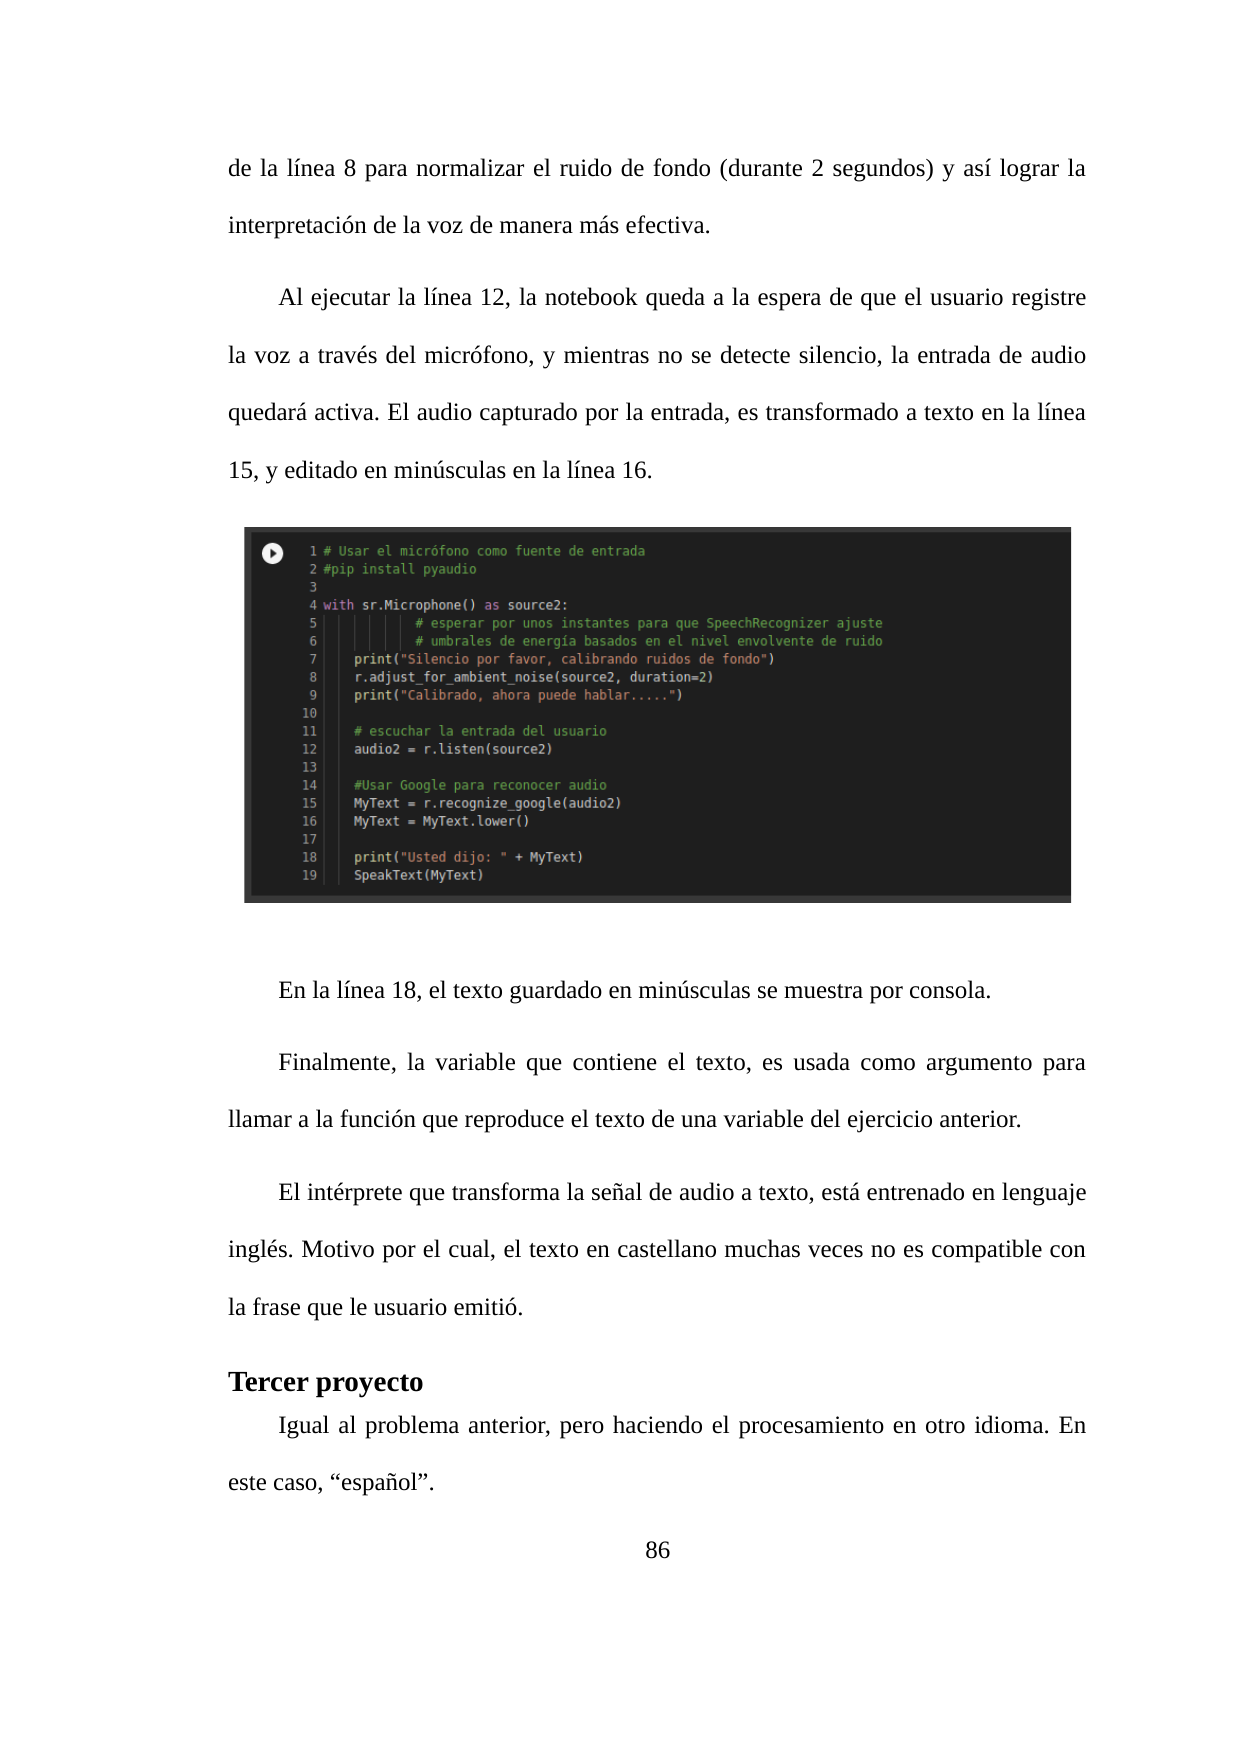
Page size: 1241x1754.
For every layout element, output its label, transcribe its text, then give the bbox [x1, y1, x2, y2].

subtitle Tercer proyecto [228, 1364, 1087, 1397]
text Al ejecutar la línea 12, la notebook queda a la espera de que el usuario registre la voz a través del micrófono, y mientras no se detecte silencio, la entrada de audio quedará activa. El audio capturado por la entrada, es transformado a texto en la línea 15, y editado en minúsculas en la línea 16. [228, 282, 1087, 484]
text El intérprete que transforma la señal de audio a texto, está entrenado en lenguaje inglés. Motivo por el cual, el texto en castellano muchas veces no es compatible con la frase que le usuario emitió. [228, 1177, 1087, 1320]
text Igual al problema anterior, pero haciendo el procesamiento en otro idioma. En este caso, “español”. [228, 1410, 1087, 1496]
text Finalmente, la variable que contiene el texto, es usada como argumento para llamar a la función que reproduce el texto de una variable del ejercicio anterior. [228, 1047, 1087, 1133]
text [228, 153, 1087, 239]
picture [244, 527, 1072, 903]
